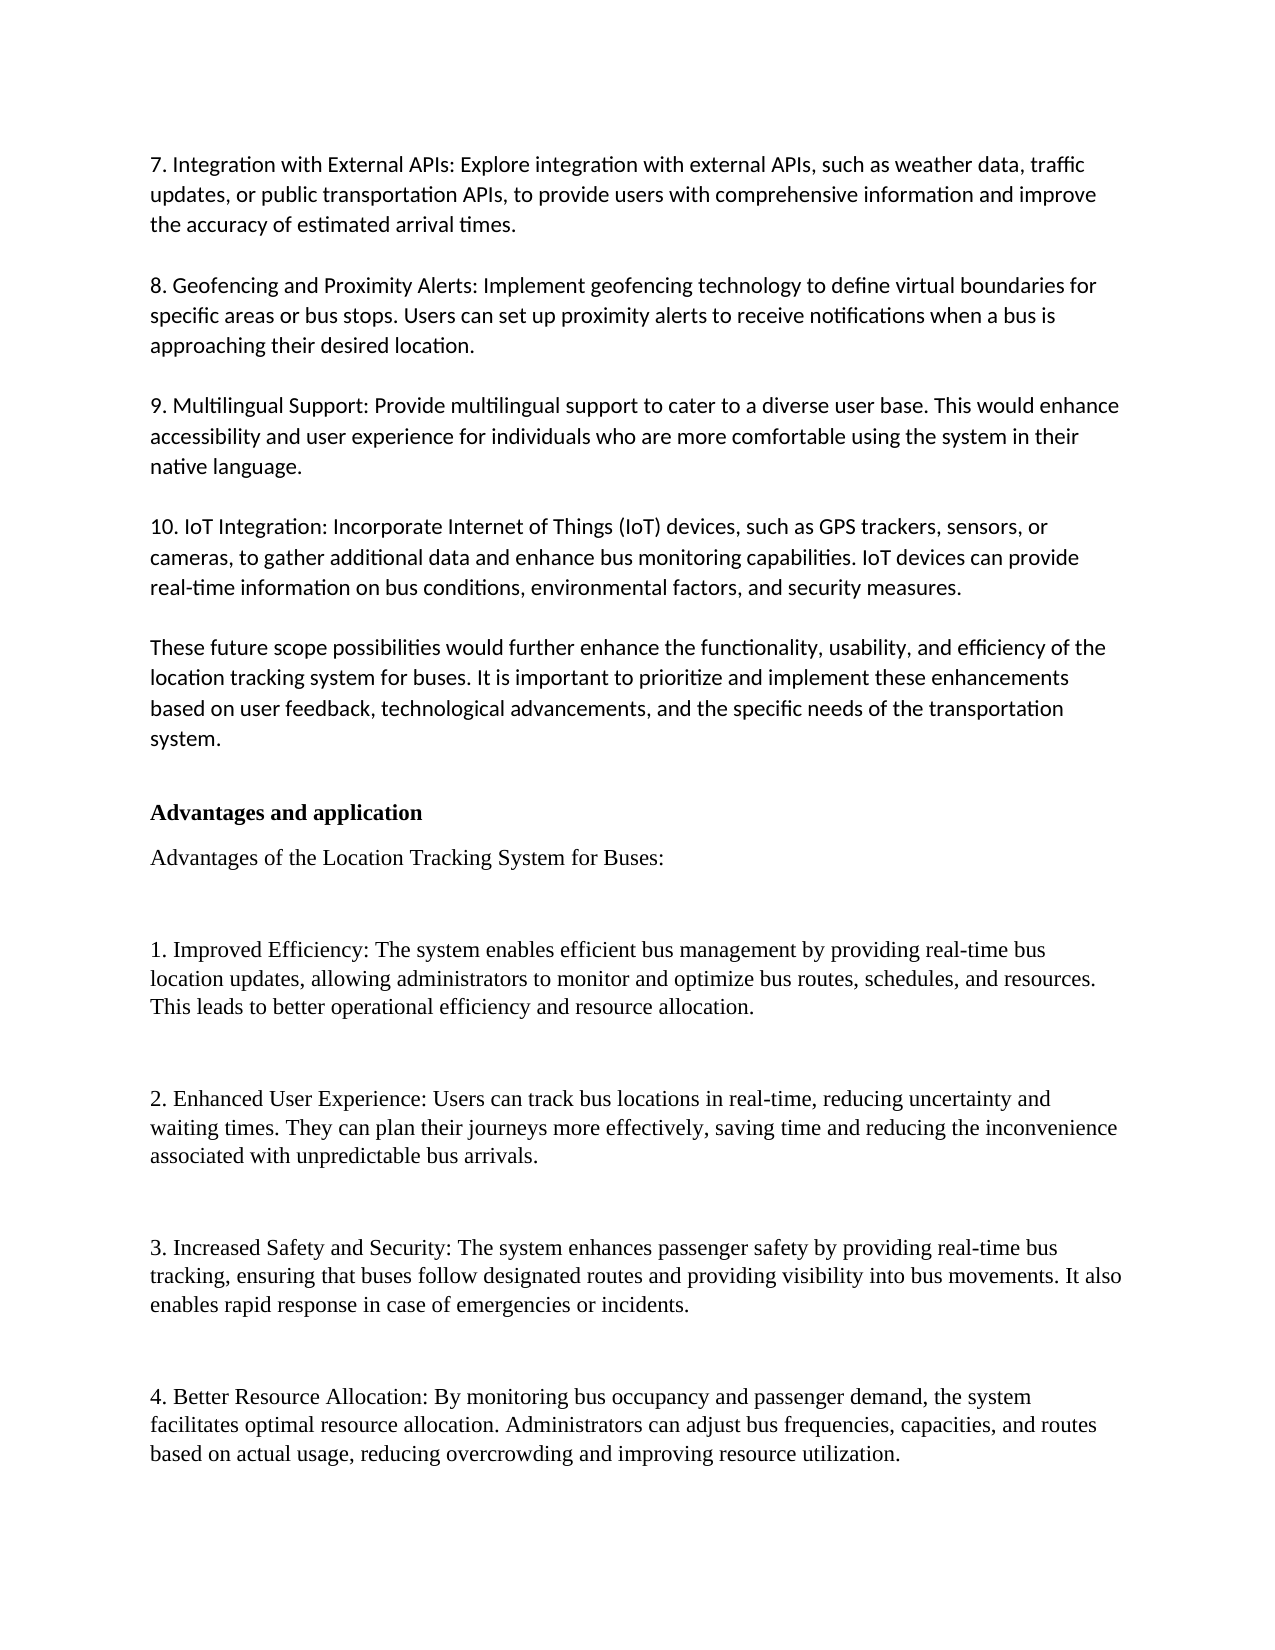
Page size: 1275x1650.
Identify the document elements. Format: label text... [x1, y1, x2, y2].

text 7. Integration with External APIs: Explore integration with external APIs, such as weather data, traffic updates, or public transportation APIs, to provide users with comprehensive information and improve the accuracy of estimated arrival times. [150, 150, 1125, 238]
text 1. Improved Efficiency: The system enables efficient bus management by providing real-time bus location updates, allowing administrators to monitor and optimize bus routes, schedules, and resources. This leads to better operational efficiency and resource allocation. [150, 936, 1125, 1019]
text 8. Geofencing and Proximity Alerts: Implement geofencing technology to define virtual boundaries for specific areas or bus stops. Users can set up proximity alerts to receive notifications when a bus is approaching their desired location. [150, 271, 1125, 359]
text 10. IoT Integration: Incorporate Internet of Things (IoT) devices, such as GPS trackers, sensors, or cameras, to gather additional data and enhance bus monitoring capabilities. IoT devices can provide real-time information on bus conditions, environmental factors, and security measures. [150, 512, 1125, 601]
text Advantages of the Location Tracking System for Buses: [150, 844, 1125, 871]
text These future scope possibilities would further enhance the functionality, usability, and efficiency of the location tracking system for buses. It is important to prioritize and implement these enhancements based on user feedback, technological advancements, and the specific needs of the transportation system. [150, 633, 1125, 752]
text Advantages and application [150, 799, 1125, 826]
text 3. Increased Safety and Security: The system enhances passenger safety by providing real-time bus tracking, ensuring that buses follow designated routes and providing visibility into bus movements. It also enables rapid response in case of emergencies or incidents. [150, 1234, 1125, 1317]
text 9. Multilingual Support: Provide multilingual support to cater to a diverse user base. This would enhance accessibility and user experience for individuals who are more comfortable using the system in their native language. [150, 392, 1125, 480]
text 2. Enhanced User Experience: Users can track bus locations in real-time, reducing uncertainty and waiting times. They can plan their journeys more effectively, saving time and reducing the inconvenience associated with unpredictable bus arrivals. [150, 1085, 1125, 1168]
text 4. Better Resource Allocation: By monitoring bus occupancy and passenger demand, the system facilitates optimal resource allocation. Administrators can adjust bus frequencies, capacities, and routes based on actual usage, reducing overcrowding and improving resource utilization. [150, 1383, 1125, 1466]
